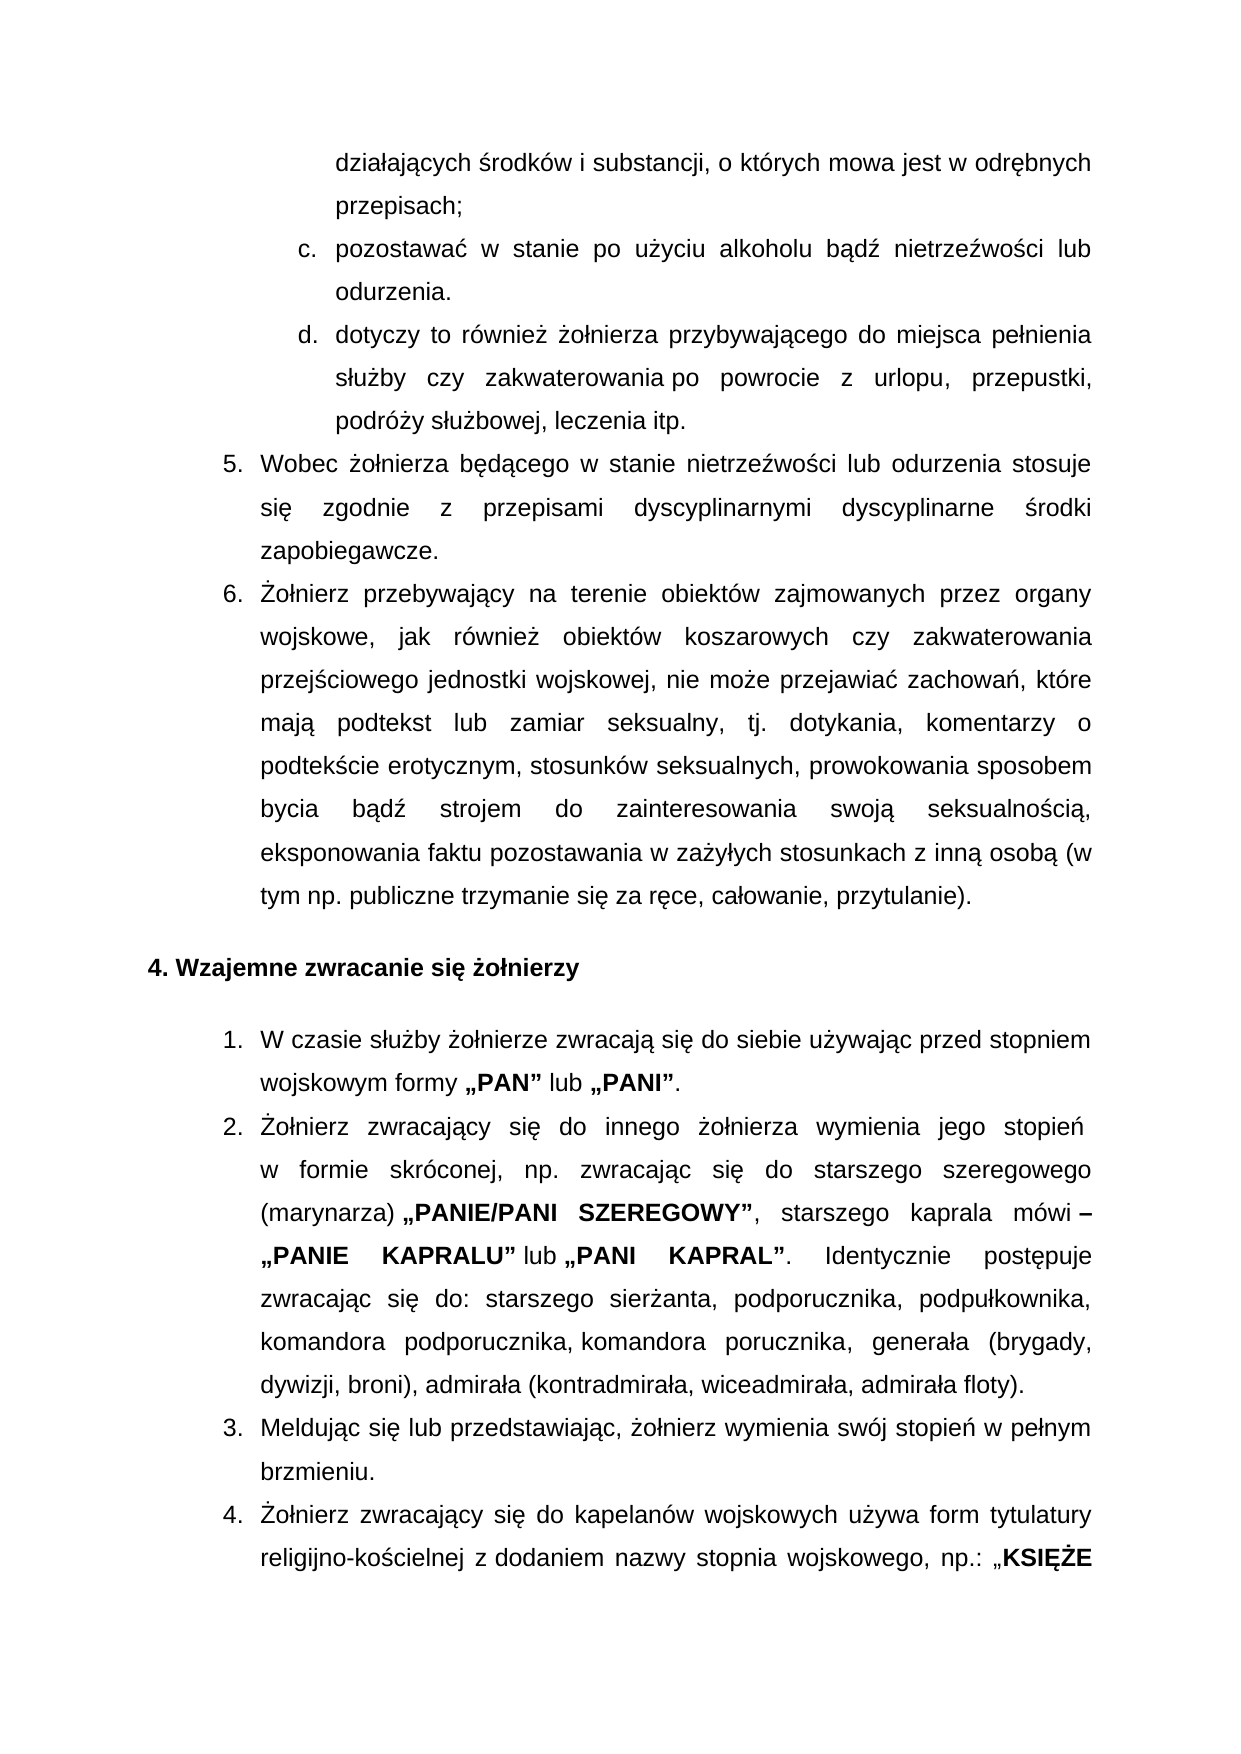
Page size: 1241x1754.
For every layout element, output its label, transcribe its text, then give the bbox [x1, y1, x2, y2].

list dotyczy to również żołnierza przybywającego do miejsca pełnienia służby czy zakwaterowania po powrocie z urlopu, przepustki, podróży służbowej, leczenia itp. [298, 320, 1093, 435]
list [223, 1500, 1093, 1572]
list W czasie służby żołnierze zwracają się do siebie używając przed stopniem wojskowym formy „PAN” lub „PANI”. [223, 1025, 1093, 1097]
list pozostawać w stanie po użyciu alkoholu bądź nietrzeźwości lub odurzenia. [298, 234, 1093, 306]
list Żołnierz przebywający na terenie obiektów zajmowanych przez organy wojskowe, jak również obiektów koszarowych czy zakwaterowania przejściowego jednostki wojskowej, nie może przejawiać zachowań, które mają podtekst lub zamiar seksualny, tj. dotykania, komentarzy o podtekście erotycznym, stosunków seksualnych, prowokowania sposobem bycia bądź strojem do zainteresowania swoją seksualnością, eksponowania faktu pozostawania w zażyłych stosunkach z inną osobą (w tym np. publiczne trzymanie się za ręce, całowanie, przytulanie). [223, 579, 1093, 909]
list Wobec żołnierza będącego w stanie nietrzeźwości lub odurzenia stosuje się zgodnie z przepisami dyscyplinarnymi dyscyplinarne środki zapobiegawcze. [223, 449, 1093, 564]
text 4. Wzajemne zwracanie się żołnierzy [148, 953, 1093, 982]
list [298, 148, 1093, 219]
list Meldując się lub przedstawiając, żołnierz wymienia swój stopień w pełnym brzmieniu. [223, 1413, 1093, 1485]
list Żołnierz zwracający się do innego żołnierza wymienia jego stopień w formie skróconej, np. zwracając się do starszego szeregowego (marynarza) „PANIE/PANI SZEREGOWY”, starszego kaprala mówi – „PANIE KAPRALU” lub „PANI KAPRAL”. Identycznie postępuje zwracając się do: starszego sierżanta, podporucznika, podpułkownika, komandora podporucznika, komandora porucznika, generała (brygady, dywizji, broni), admirała (kontradmirała, wiceadmirała, admirała floty). [223, 1112, 1093, 1399]
